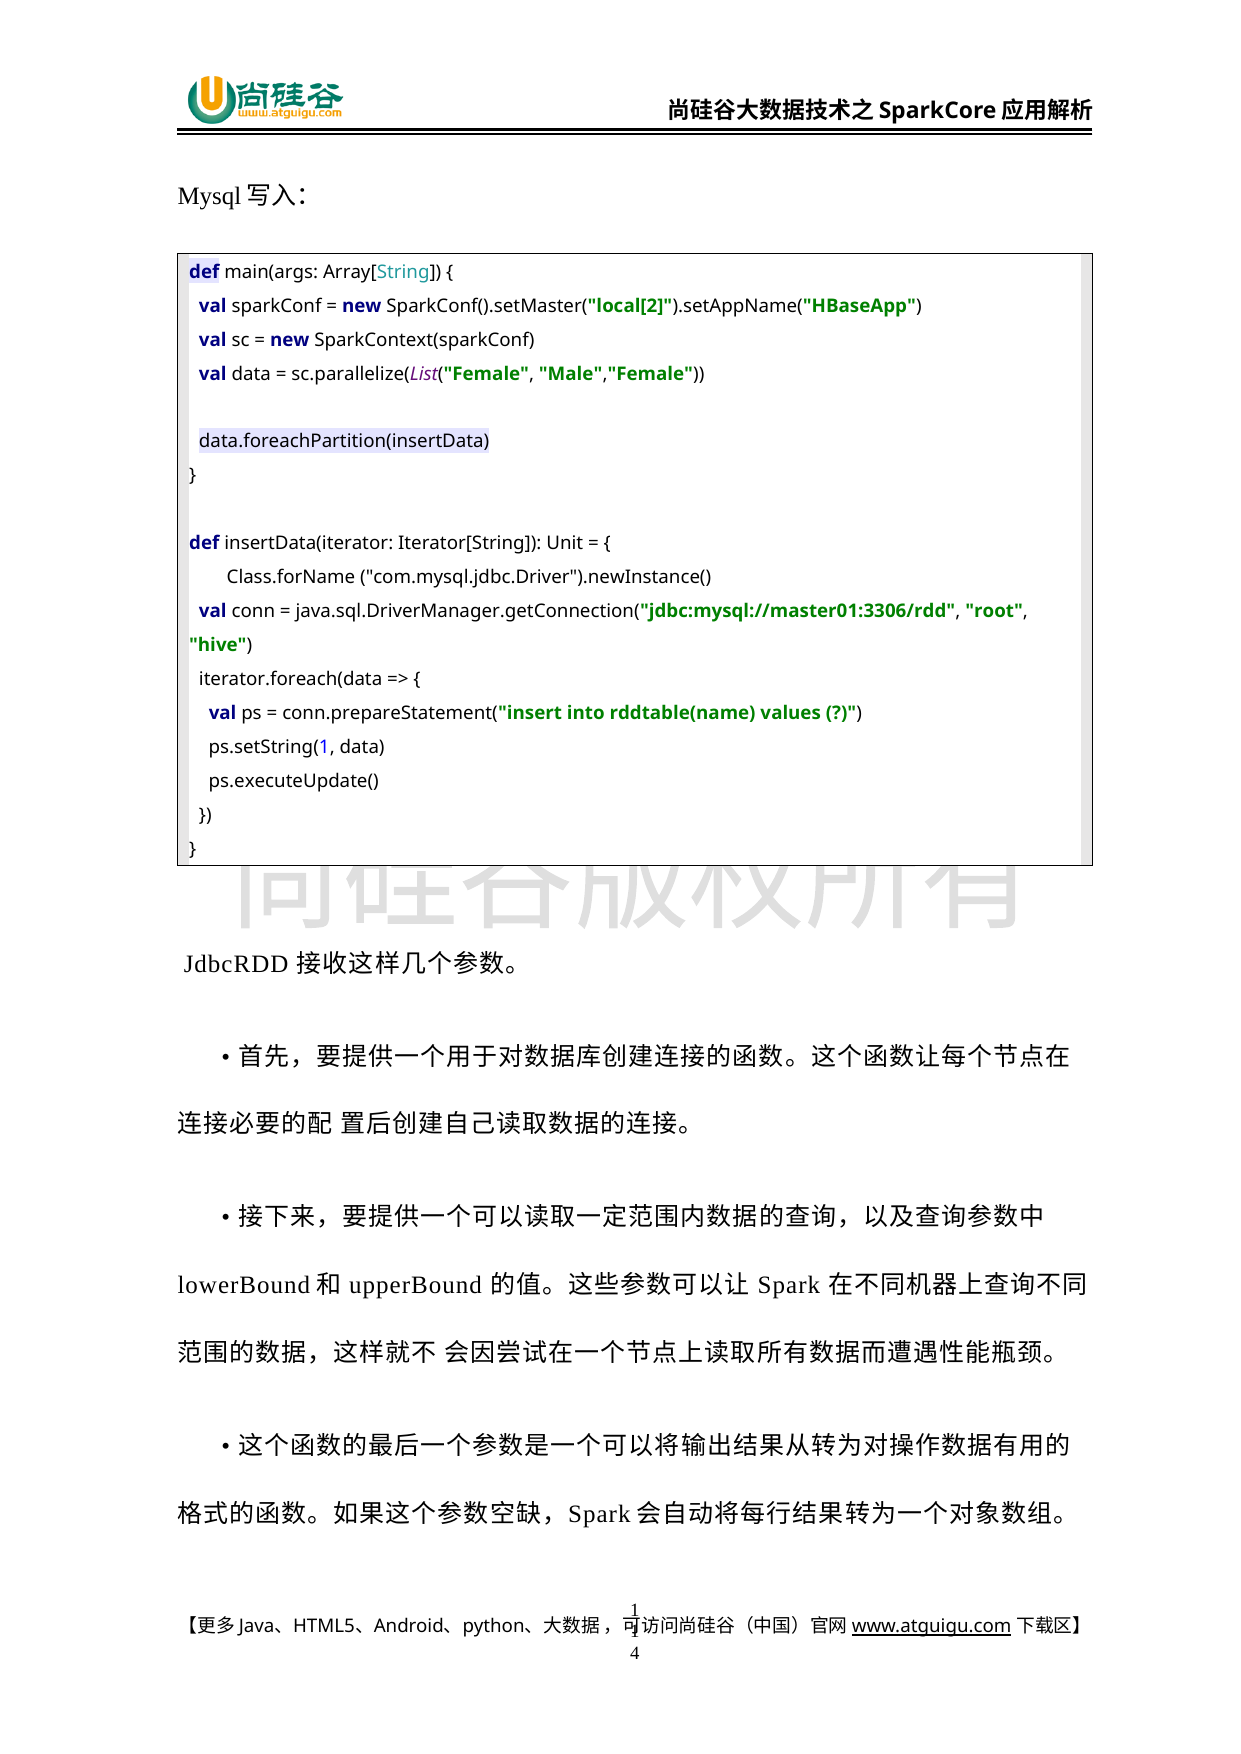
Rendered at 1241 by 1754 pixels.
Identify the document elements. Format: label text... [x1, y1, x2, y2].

text JdbcRDD 接收这样几个参数。 [177, 927, 1092, 995]
text • 这个函数的最后一个参数是一个可以将输出结果从转为对操作数据有用的格式的函数。如果这个参数空缺，Spark会自动将每行结果转为一个对象数组。 [177, 1410, 1092, 1546]
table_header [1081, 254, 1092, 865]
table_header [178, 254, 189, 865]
picture [177, 68, 362, 128]
text Mysql写入： [177, 160, 1092, 228]
text • 接下来，要提供一个可以读取一定范围内数据的查询，以及查询参数中lowerBound和 upperBound 的值。这些参数可以让 Spark 在不同机器上查询不同范围的数据，这样就不 会因尝试在一个节点上读取所有数据而遭遇性能瓶颈。 [177, 1181, 1092, 1385]
text • 首先，要提供一个用于对数据库创建连接的函数。这个函数让每个节点在连接必要的配 置后创建自己读取数据的连接。 [177, 1020, 1092, 1156]
